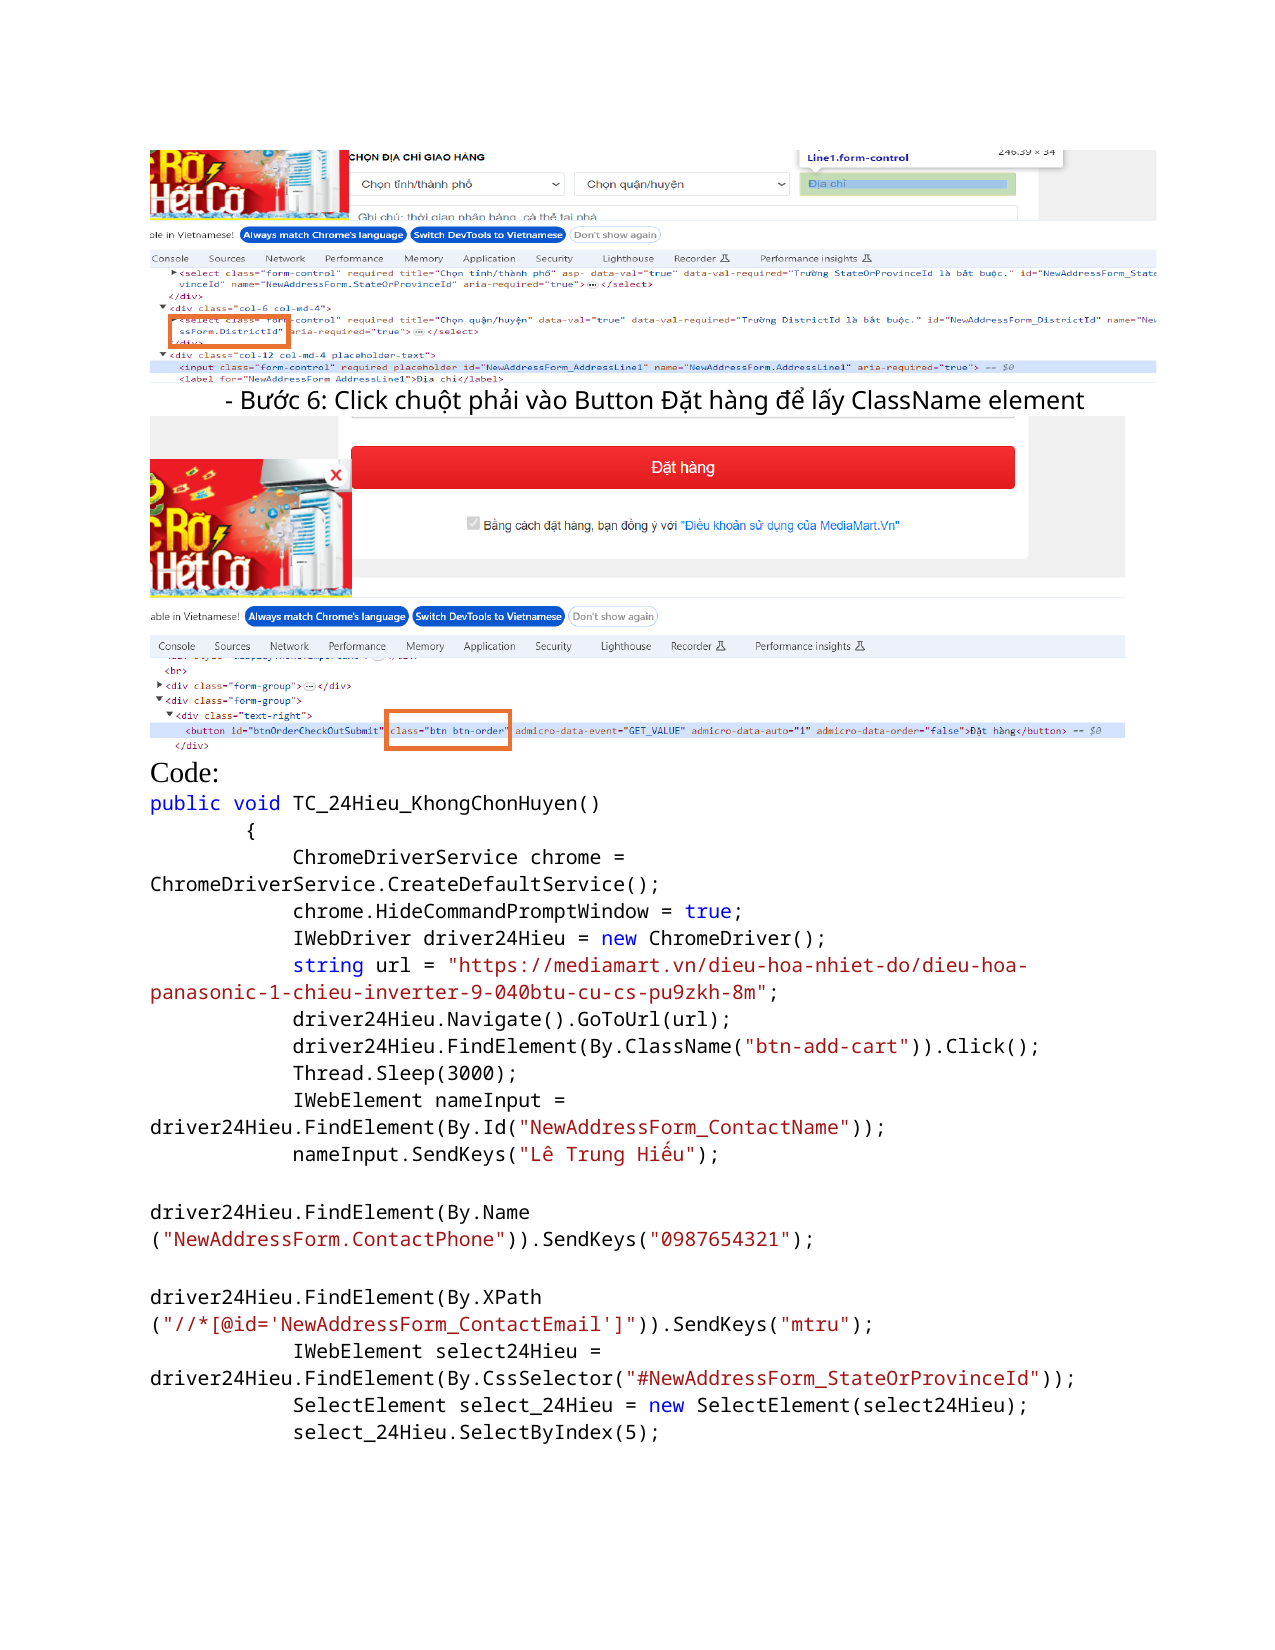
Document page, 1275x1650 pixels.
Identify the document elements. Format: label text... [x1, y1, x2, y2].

text public void TC_24Hieu_KhongChonHuyen() [150, 789, 1125, 816]
text - Bước 6: Click chuột phải vào Button Đặt hàng để lấy ClassName element [150, 383, 1125, 416]
text IWebElement nameInput = driver24Hieu.FindElement(By.Id("NewAddressForm_ContactName")); [150, 1086, 1125, 1140]
text string url = "https://mediamart.vn/dieu-hoa-nhiet-do/dieu-hoa-panasonic-1-chieu-inverter-9-040btu-cu-cs-pu9zkh-8m"; [150, 951, 1125, 1005]
text SelectElement select_24Hieu = new SelectElement(select24Hieu); [150, 1391, 1125, 1418]
text ChromeDriverService chrome = ChromeDriverService.CreateDefaultService(); [150, 843, 1125, 897]
text { [150, 816, 1125, 843]
text chrome.HideCommandPromptWindow = true; [150, 897, 1125, 924]
text driver24Hieu.FindElement(By.Name("NewAddressForm.ContactPhone")).SendKeys("0987654321"); [150, 1167, 1125, 1252]
text nameInput.SendKeys("Lê Trung Hiếu"); [150, 1140, 1125, 1167]
text IWebElement select24Hieu = driver24Hieu.FindElement(By.CssSelector("#NewAddressForm_StateOrProvinceId")); [150, 1337, 1125, 1391]
text driver24Hieu.Navigate().GoToUrl(url); [150, 1005, 1125, 1032]
picture [150, 150, 1157, 383]
text IWebDriver driver24Hieu = new ChromeDriver(); [150, 924, 1125, 951]
text Thread.Sleep(3000); [150, 1059, 1125, 1086]
text Code: [150, 756, 1125, 789]
text driver24Hieu.FindElement(By.ClassName("btn-add-cart")).Click(); [150, 1032, 1125, 1059]
picture [150, 416, 1125, 756]
text select_24Hieu.SelectByIndex(5); [150, 1418, 1125, 1445]
text driver24Hieu.FindElement(By.XPath("//*[@id='NewAddressForm_ContactEmail']")).SendKeys("mtru"); [150, 1252, 1125, 1337]
